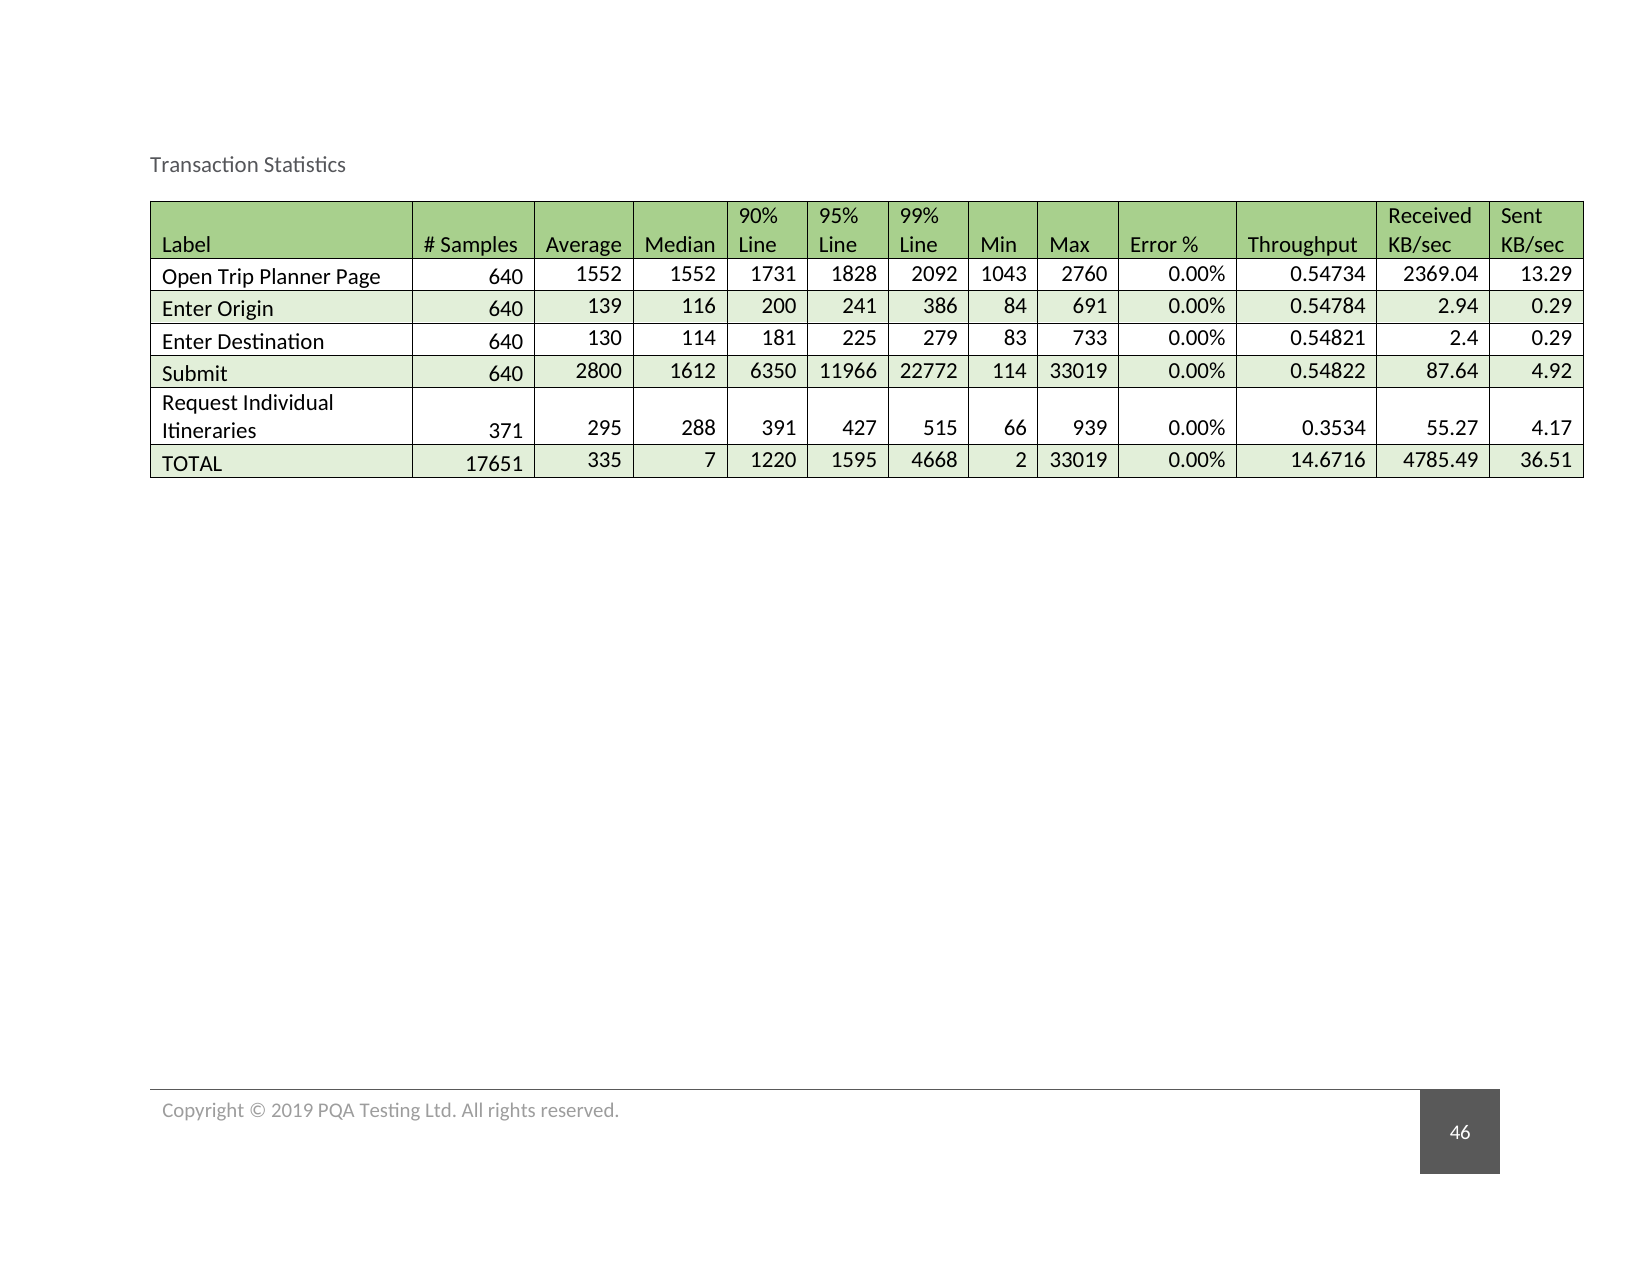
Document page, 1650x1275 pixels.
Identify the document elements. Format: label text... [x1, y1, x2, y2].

table_cell 87.64 [1377, 356, 1489, 387]
table_cell 691 [1038, 291, 1118, 322]
table_cell Enter Destination [151, 324, 412, 355]
table_cell 939 [1038, 388, 1118, 444]
table_cell 225 [808, 324, 888, 355]
table_cell 1552 [535, 259, 633, 290]
text Transaction Statistics [150, 150, 1500, 178]
table_cell 116 [634, 291, 727, 322]
table_cell 0.00% [1119, 291, 1236, 322]
table_cell 0.54784 [1237, 291, 1376, 322]
table_cell 33019 [1038, 445, 1118, 477]
table_cell 0.3534 [1237, 388, 1376, 444]
table_cell 0.00% [1119, 324, 1236, 355]
table_cell 4668 [889, 445, 968, 477]
table_cell 4785.49 [1377, 445, 1489, 477]
table_cell 0.54734 [1237, 259, 1376, 290]
table_cell 2369.04 [1377, 259, 1489, 290]
table_header 99% Line [889, 202, 968, 258]
table_header Throughput [1237, 202, 1376, 258]
table_cell 0.00% [1119, 388, 1236, 444]
table_cell 2092 [889, 259, 968, 290]
table_cell 0.00% [1119, 445, 1236, 477]
table_header Min [969, 202, 1037, 258]
table_cell 241 [808, 291, 888, 322]
table_cell 1220 [728, 445, 807, 477]
table_cell 0.00% [1119, 259, 1236, 290]
table_cell 2.94 [1377, 291, 1489, 322]
table_cell 0.29 [1490, 291, 1583, 322]
table_cell 2 [969, 445, 1037, 477]
table_cell 386 [889, 291, 968, 322]
table_cell 200 [728, 291, 807, 322]
table_cell 2.4 [1377, 324, 1489, 355]
table_header 90% Line [728, 202, 807, 258]
table_header Median [634, 202, 727, 258]
table_cell 1828 [808, 259, 888, 290]
table_cell 1612 [634, 356, 727, 387]
table_header Received KB/sec [1377, 202, 1489, 258]
table_cell 7 [634, 445, 727, 477]
table_cell 0.54821 [1237, 324, 1376, 355]
table_cell 139 [535, 291, 633, 322]
table_cell 130 [535, 324, 633, 355]
table_cell 640 [413, 356, 534, 387]
table_header Label [151, 202, 412, 258]
table_cell 288 [634, 388, 727, 444]
table_cell 1731 [728, 259, 807, 290]
table_header Average [535, 202, 633, 258]
table_cell 1552 [634, 259, 727, 290]
table_cell TOTAL [151, 445, 412, 477]
table_cell 84 [969, 291, 1037, 322]
table_cell 66 [969, 388, 1037, 444]
table_cell 13.29 [1490, 259, 1583, 290]
table_cell 1043 [969, 259, 1037, 290]
table_cell 114 [634, 324, 727, 355]
table_cell 0.54822 [1237, 356, 1376, 387]
table_cell 640 [413, 259, 534, 290]
table_cell 295 [535, 388, 633, 444]
table_cell 33019 [1038, 356, 1118, 387]
table_cell 279 [889, 324, 968, 355]
table_header # Samples [413, 202, 534, 258]
table_cell 14.6716 [1237, 445, 1376, 477]
table_cell Enter Origin [151, 291, 412, 322]
table_cell 371 [413, 388, 534, 444]
table_cell 733 [1038, 324, 1118, 355]
table_cell 83 [969, 324, 1037, 355]
table_cell 427 [808, 388, 888, 444]
table_cell 181 [728, 324, 807, 355]
table_cell 11966 [808, 356, 888, 387]
table_cell 36.51 [1490, 445, 1583, 477]
table_cell 2800 [535, 356, 633, 387]
table_cell 6350 [728, 356, 807, 387]
table_cell 640 [413, 324, 534, 355]
table_header Error % [1119, 202, 1236, 258]
table_cell Submit [151, 356, 412, 387]
table_cell 17651 [413, 445, 534, 477]
table_cell 515 [889, 388, 968, 444]
table_cell 55.27 [1377, 388, 1489, 444]
table_cell 1595 [808, 445, 888, 477]
table_cell 4.17 [1490, 388, 1583, 444]
table_cell 22772 [889, 356, 968, 387]
table_cell 0.00% [1119, 356, 1236, 387]
table_cell 335 [535, 445, 633, 477]
table_cell 0.29 [1490, 324, 1583, 355]
table_cell Open Trip Planner Page [151, 259, 412, 290]
table_header Max [1038, 202, 1118, 258]
table_cell Request Individual Itineraries [151, 388, 412, 444]
table_header Sent KB/sec [1490, 202, 1583, 258]
table_cell 391 [728, 388, 807, 444]
table_cell 114 [969, 356, 1037, 387]
table_cell 640 [413, 291, 534, 322]
table_cell 4.92 [1490, 356, 1583, 387]
table_header 95% Line [808, 202, 888, 258]
table_cell 2760 [1038, 259, 1118, 290]
